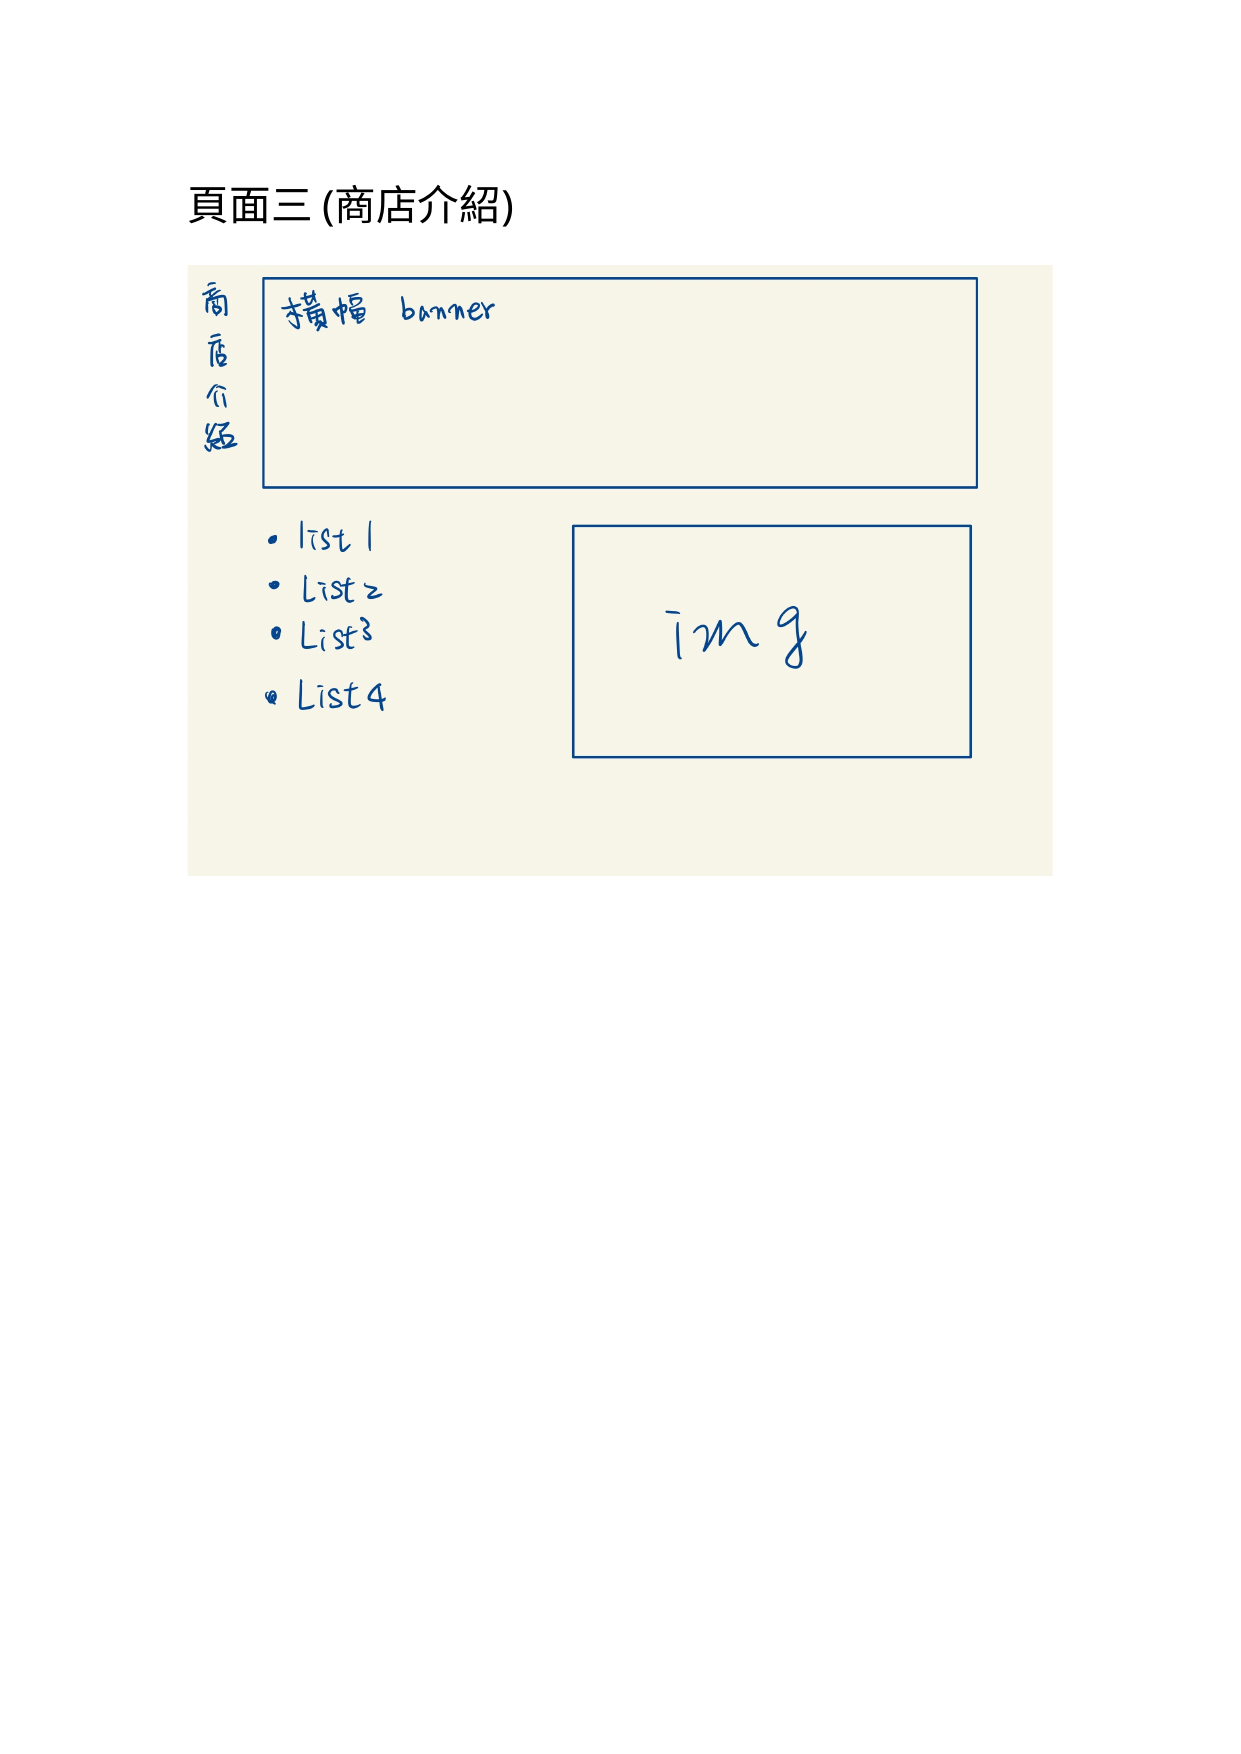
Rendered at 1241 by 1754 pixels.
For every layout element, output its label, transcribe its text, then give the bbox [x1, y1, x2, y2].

picture [187, 265, 1053, 876]
text 頁面三 (商店介紹) [187, 164, 1053, 239]
